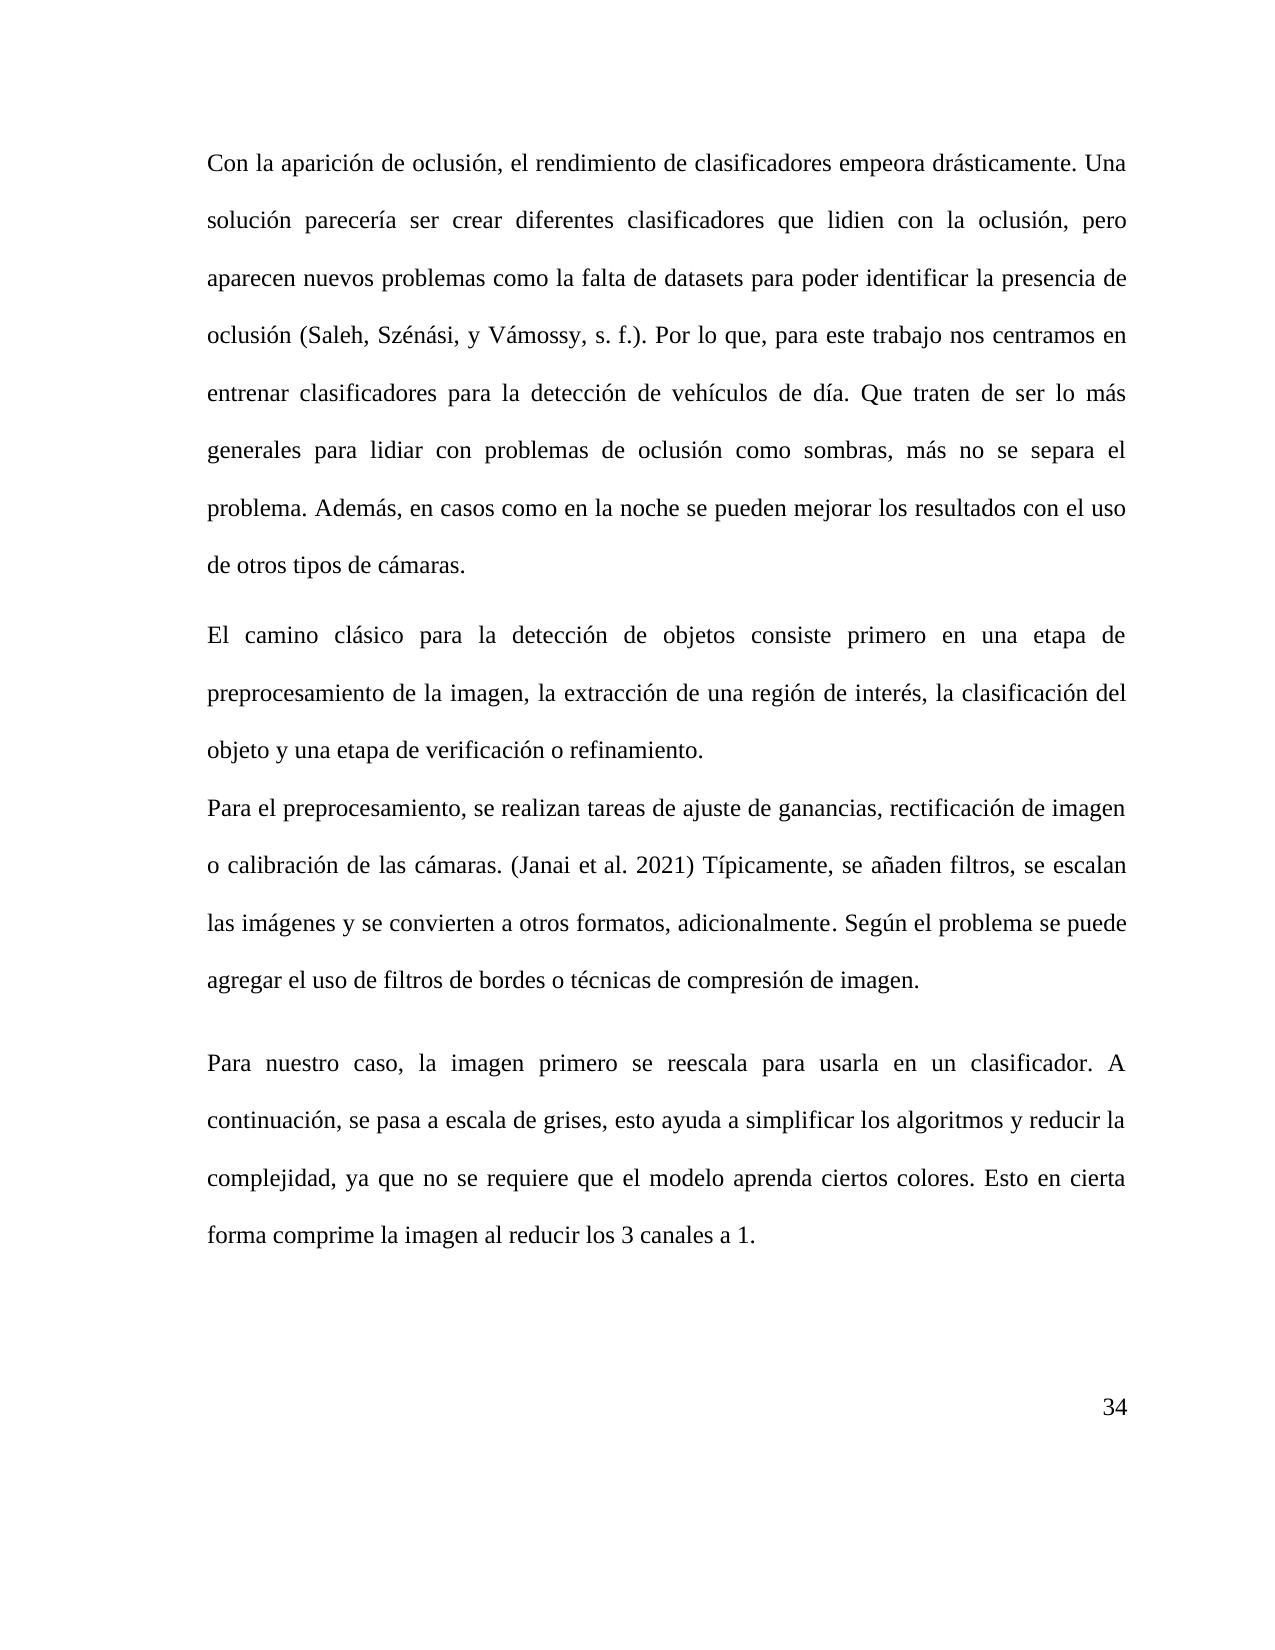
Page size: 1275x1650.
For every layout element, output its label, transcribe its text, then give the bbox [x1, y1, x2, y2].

text Con la aparición de oclusión, el rendimiento de clasificadores empeora drásticamente. Una solución parecería ser crear diferentes clasificadores que lidien con la oclusión, pero aparecen nuevos problemas como la falta de datasets para poder identificar la presencia de oclusión (Saleh, Szénási, y Vámossy, s. f.). Por lo que, para este trabajo nos centramos en entrenar clasificadores para la detección de vehículos de día. Que traten de ser lo más generales para lidiar con problemas de oclusión como sombras, más no se separa el problema. Además, en casos como en la noche se pueden mejorar los resultados con el uso de otros tipos de cámaras. [207, 148, 1127, 579]
text Para nuestro caso, la imagen primero se reescala para usarla en un clasificador. A continuación, se pasa a escala de grises, esto ayuda a simplificar los algoritmos y reducir la complejidad, ya que no se requiere que el modelo aprenda ciertos colores. Esto en cierta forma comprime la imagen al reducir los 3 canales a 1. [207, 1048, 1127, 1249]
text Para el preprocesamiento, se realizan tareas de ajuste de ganancias, rectificación de imagen o calibración de las cámaras. (Janai et al. 2021) Típicamente, se añaden filtros, se escalan las imágenes y se convierten a otros formatos, adicionalmente. Según el problema se puede agregar el uso de filtros de bordes o técnicas de compresión de imagen. [207, 793, 1127, 994]
text El camino clásico para la detección de objetos consiste primero en una etapa de preprocesamiento de la imagen, la extracción de una región de interés, la clasificación del objeto y una etapa de verificación o refinamiento. [207, 620, 1127, 764]
